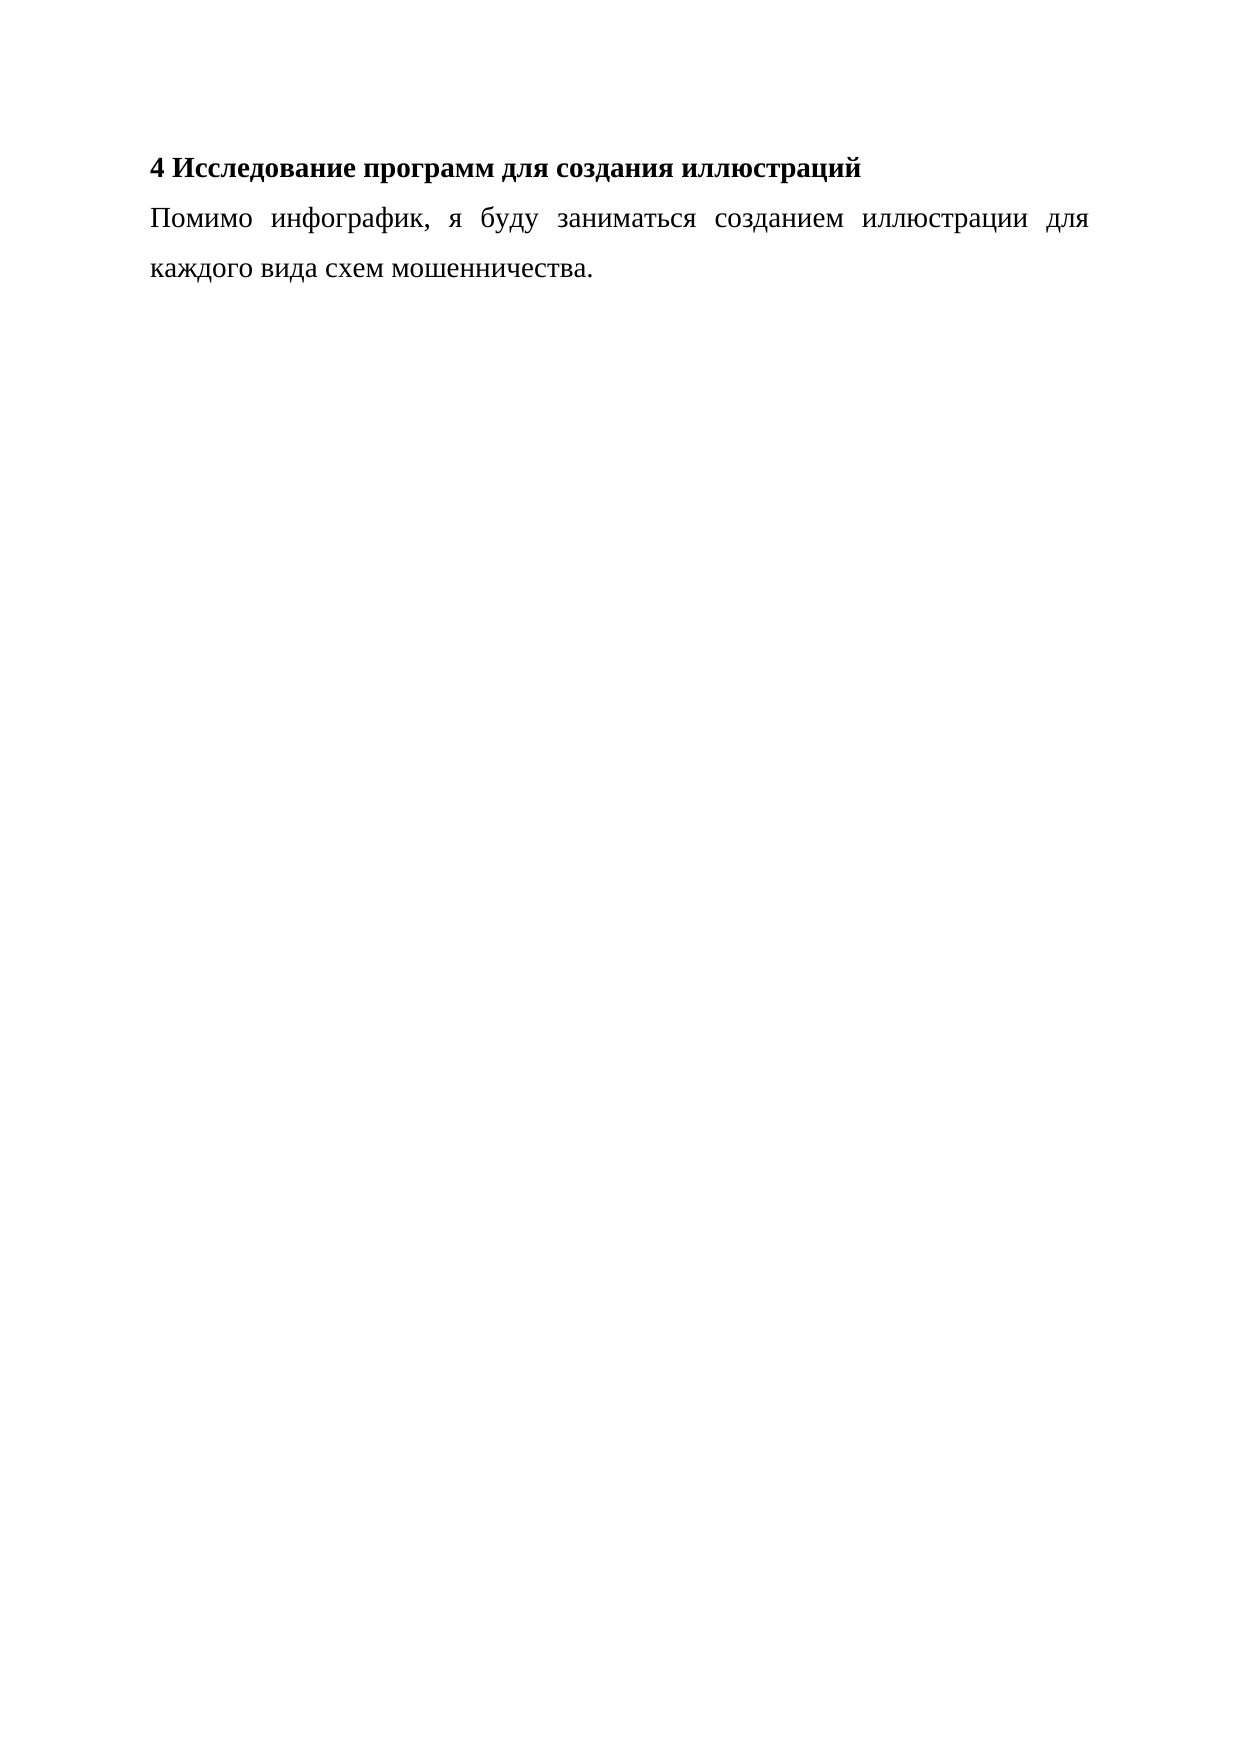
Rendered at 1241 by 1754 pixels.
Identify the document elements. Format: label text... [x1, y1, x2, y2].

text 4 Исследование программ для создания иллюстраций [150, 150, 1090, 183]
text Помимо инфографик, я буду заниматься созданием иллюстрации для каждого вида схем мошенничества. [150, 200, 1090, 284]
